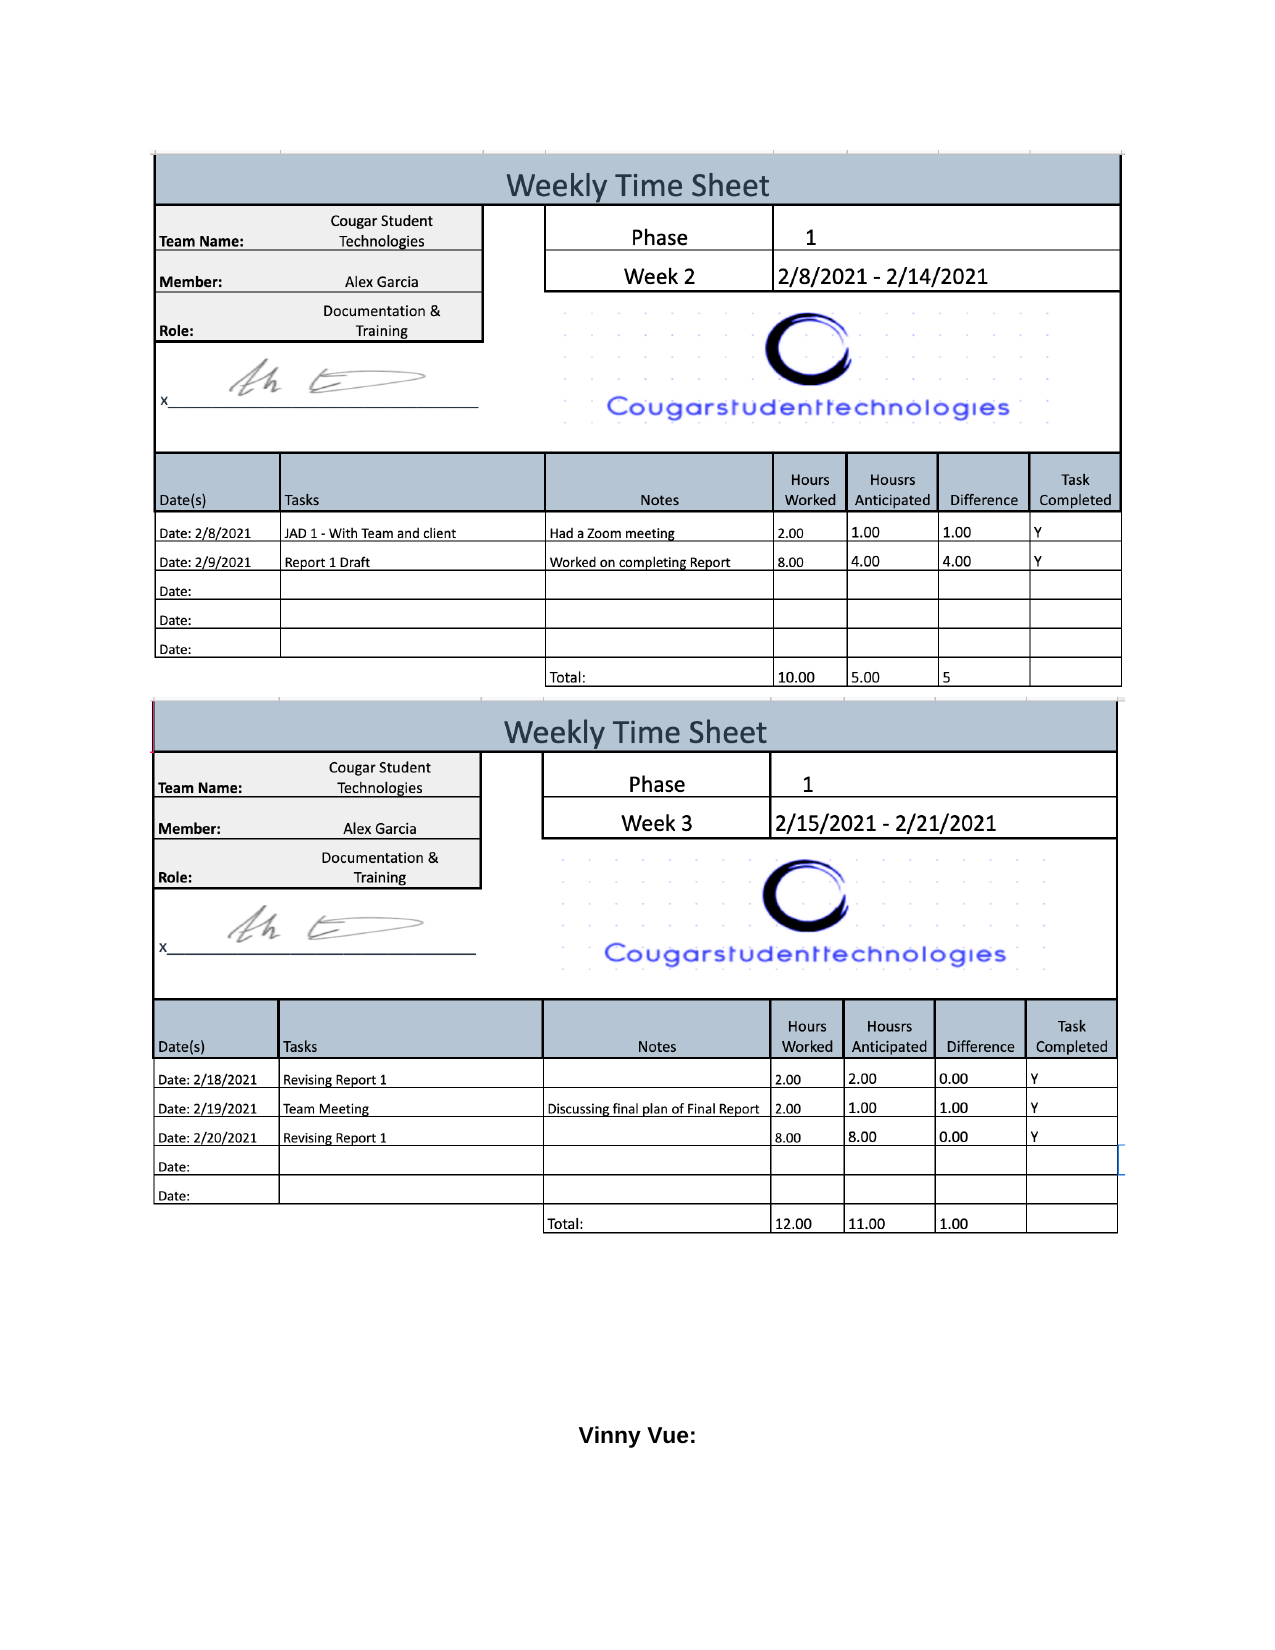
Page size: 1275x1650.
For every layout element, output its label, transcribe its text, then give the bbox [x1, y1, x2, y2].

picture [150, 150, 1125, 694]
picture [150, 697, 1125, 1238]
text Vinny Vue: [150, 1422, 1125, 1449]
